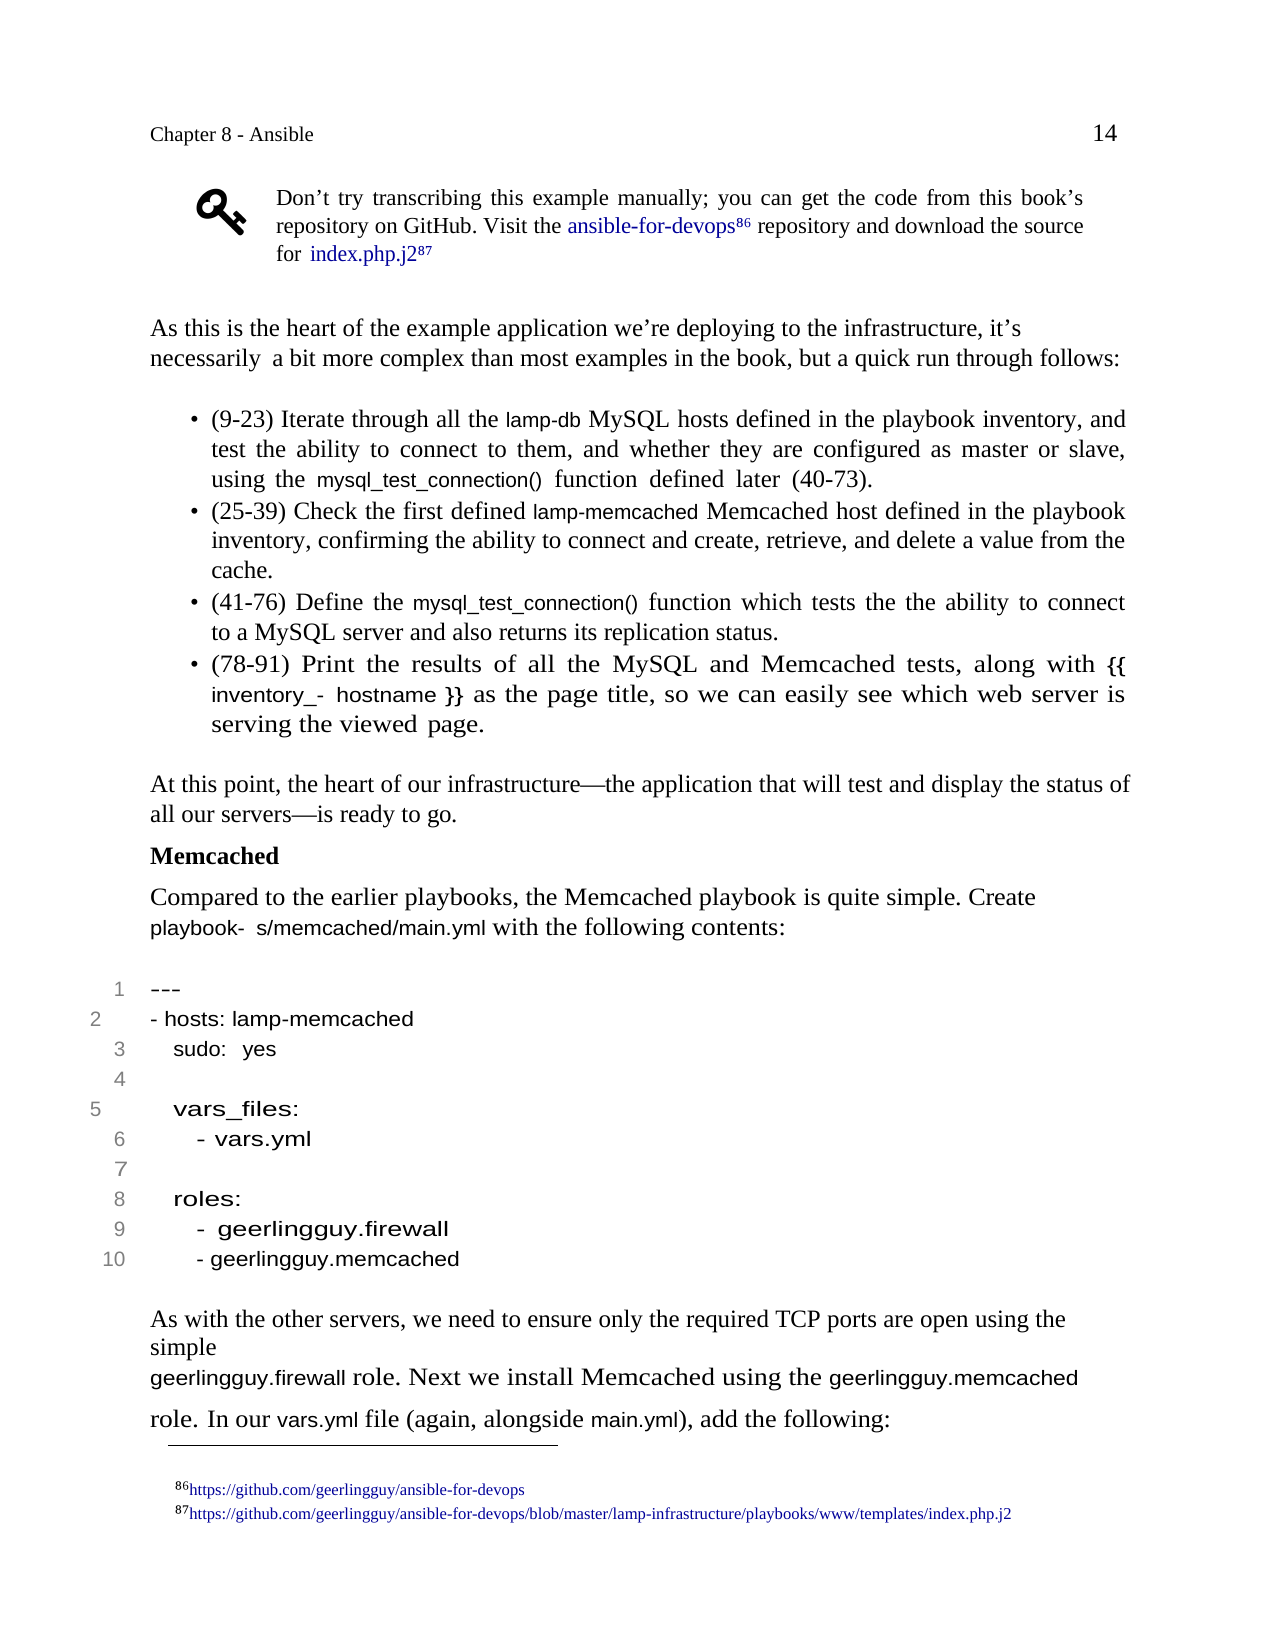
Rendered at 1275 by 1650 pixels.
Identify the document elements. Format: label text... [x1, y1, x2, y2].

list - geerlingguy.firewall [113, 1217, 1137, 1241]
text As this is the heart of the example application we’re deploying to the infrastructure, it’s necessarily a bit more complex than most examples in the book, but a quick run through follows: [150, 313, 1125, 372]
text ⁸⁶https://github.com/geerlingguy/ansible-for-devops [174, 1477, 1137, 1500]
list (78-91) Print the results of all the MySQL and Memcached tests, along with {{ inventory_- hostname }} as the page title, so we can easily see which web server is serving the viewed page. [190, 649, 1126, 738]
picture [191, 182, 252, 242]
text 1 --- [113, 976, 1137, 1000]
list - vars.yml 7 [113, 1127, 312, 1181]
text At this point, the heart of our infrastructure—the application that will test and display the status of all our servers—is ready to go. [150, 769, 1137, 828]
list roles: [113, 1187, 1137, 1211]
list (25-39) Check the first defined lamp-memcached Memcached host defined in the playbook inventory, confirming the ability to connect and create, retrieve, and delete a value from the cache. [190, 496, 1126, 584]
list sudo: yes 4 [113, 1037, 277, 1091]
list vars_files: [89, 1097, 1137, 1121]
text Don’t try transcribing this example manually; you can get the code from this book’s repository on GitHub. Visit the ansible-for-devops⁸⁶ repository and download the source for index.php.j2⁸⁷ [276, 184, 1084, 267]
list - geerlingguy.memcached [102, 1247, 1137, 1271]
list - hosts: lamp-memcached [89, 1007, 1137, 1031]
subtitle Memcached [150, 841, 1125, 869]
text As with the other servers, we need to ensure only the required TCP ports are open using the simple [150, 1304, 1137, 1361]
list (41-76) Define the mysql_test_connection() function which tests the the ability to connect to a MySQL server and also returns its replication status. [190, 587, 1126, 646]
text geerlingguy.firewall role. Next we install Memcached using the geerlingguy.memcached role. In our vars.yml file (again, alongside main.yml), add the following: [150, 1362, 1119, 1433]
text ⁸⁷https://github.com/geerlingguy/ansible-for-devops/blob/master/lamp-infrastructure/playbooks/www/templates/index.php.j2 [174, 1500, 1137, 1524]
list (9-23) Iterate through all the lamp-db MySQL hosts defined in the playbook inventory, and test the ability to connect to them, and whether they are configured as master or slave, using the mysql_test_connection() function defined later (40-73). [190, 404, 1126, 493]
text Compared to the earlier playbooks, the Memcached playbook is quite simple. Create playbook- s/memcached/main.yml with the following contents: [150, 882, 1125, 941]
